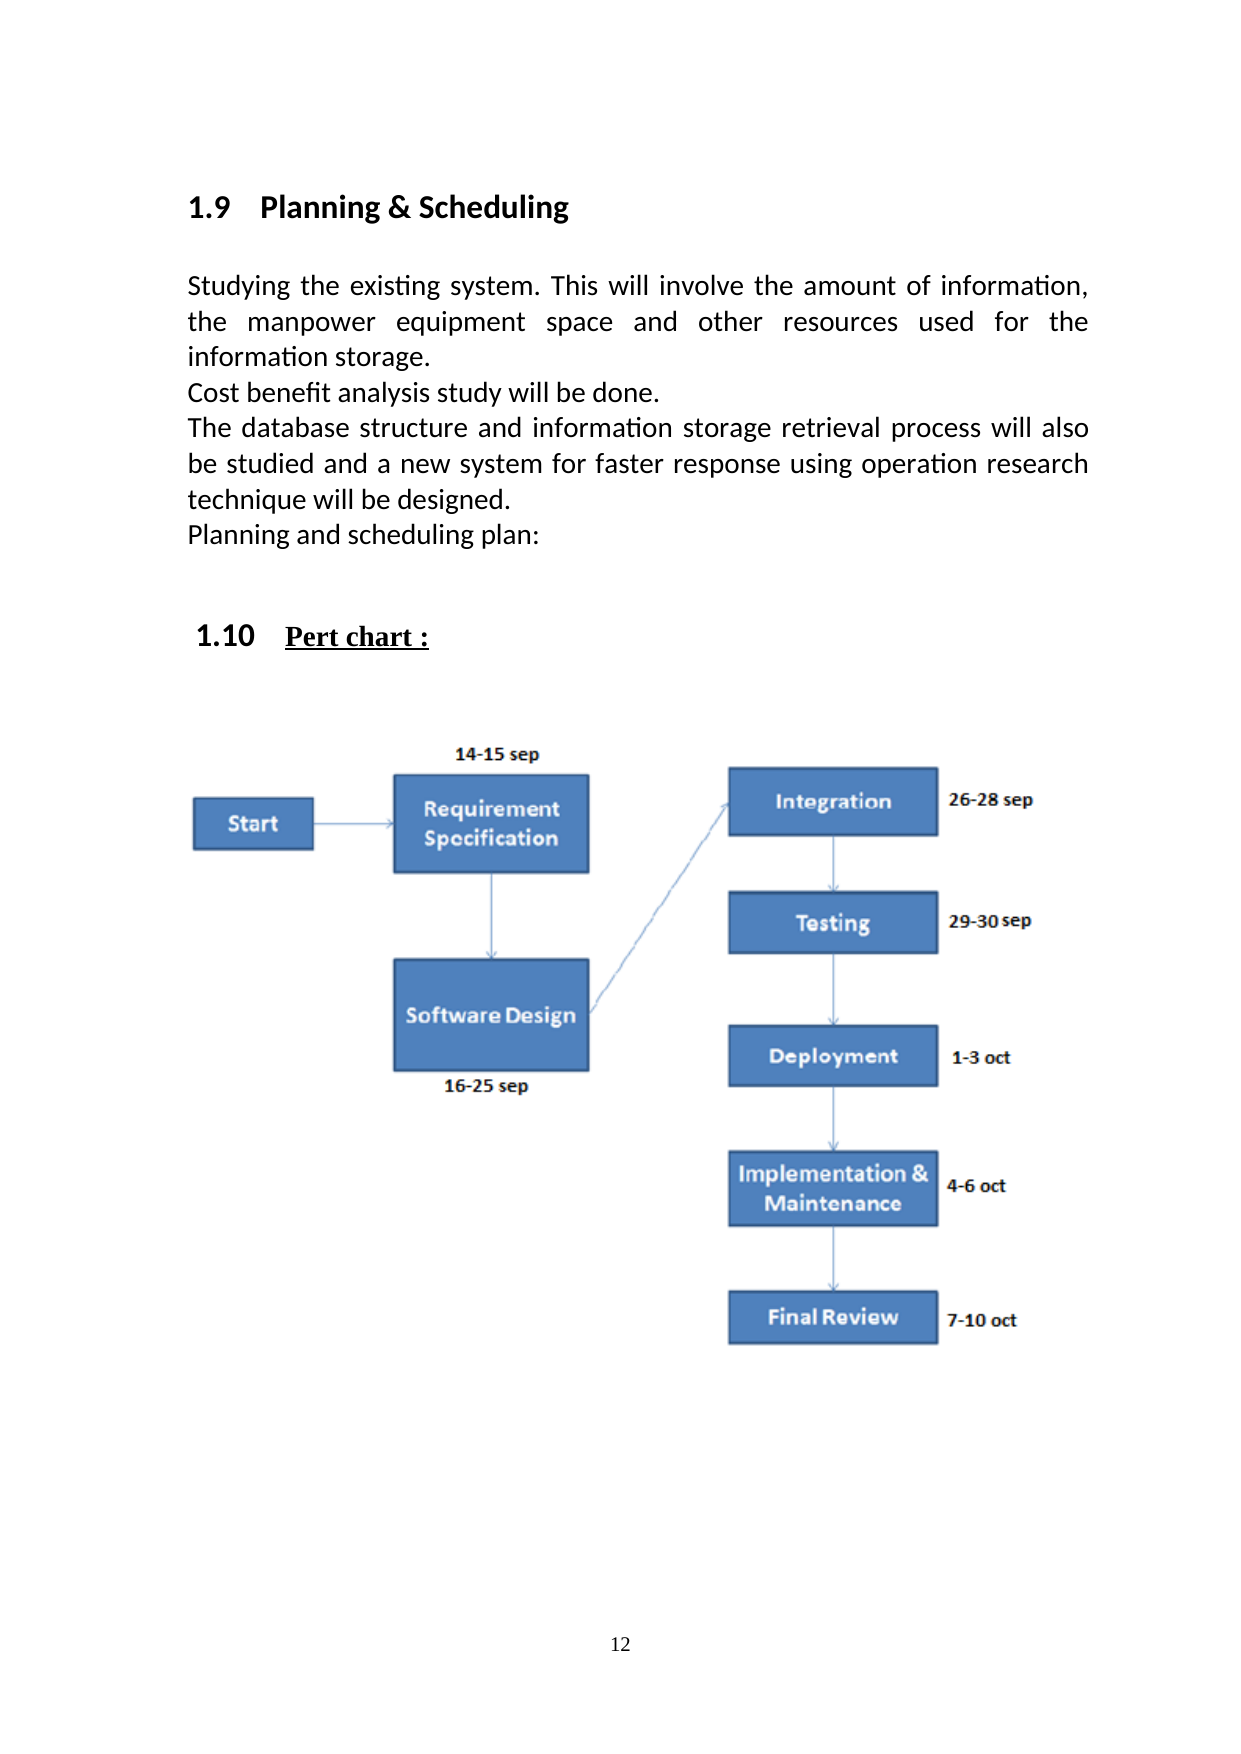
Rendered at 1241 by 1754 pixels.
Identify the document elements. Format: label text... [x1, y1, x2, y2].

text Studying the existing system. This will involve the amount of information, the manpower equipment space and other resources used for the information storage. [187, 267, 1090, 374]
text Cost benefit analysis study will be done. [187, 374, 1090, 409]
text 1.9 Planning & Scheduling [187, 186, 1090, 226]
text The database structure and information storage retrieval process will also be studied and a new system for faster response using operation research technique will be designed. [187, 409, 1090, 516]
picture [187, 734, 1071, 1380]
text Planning and scheduling plan: [187, 516, 1090, 552]
text 1.10 Pert chart : [150, 614, 1090, 654]
